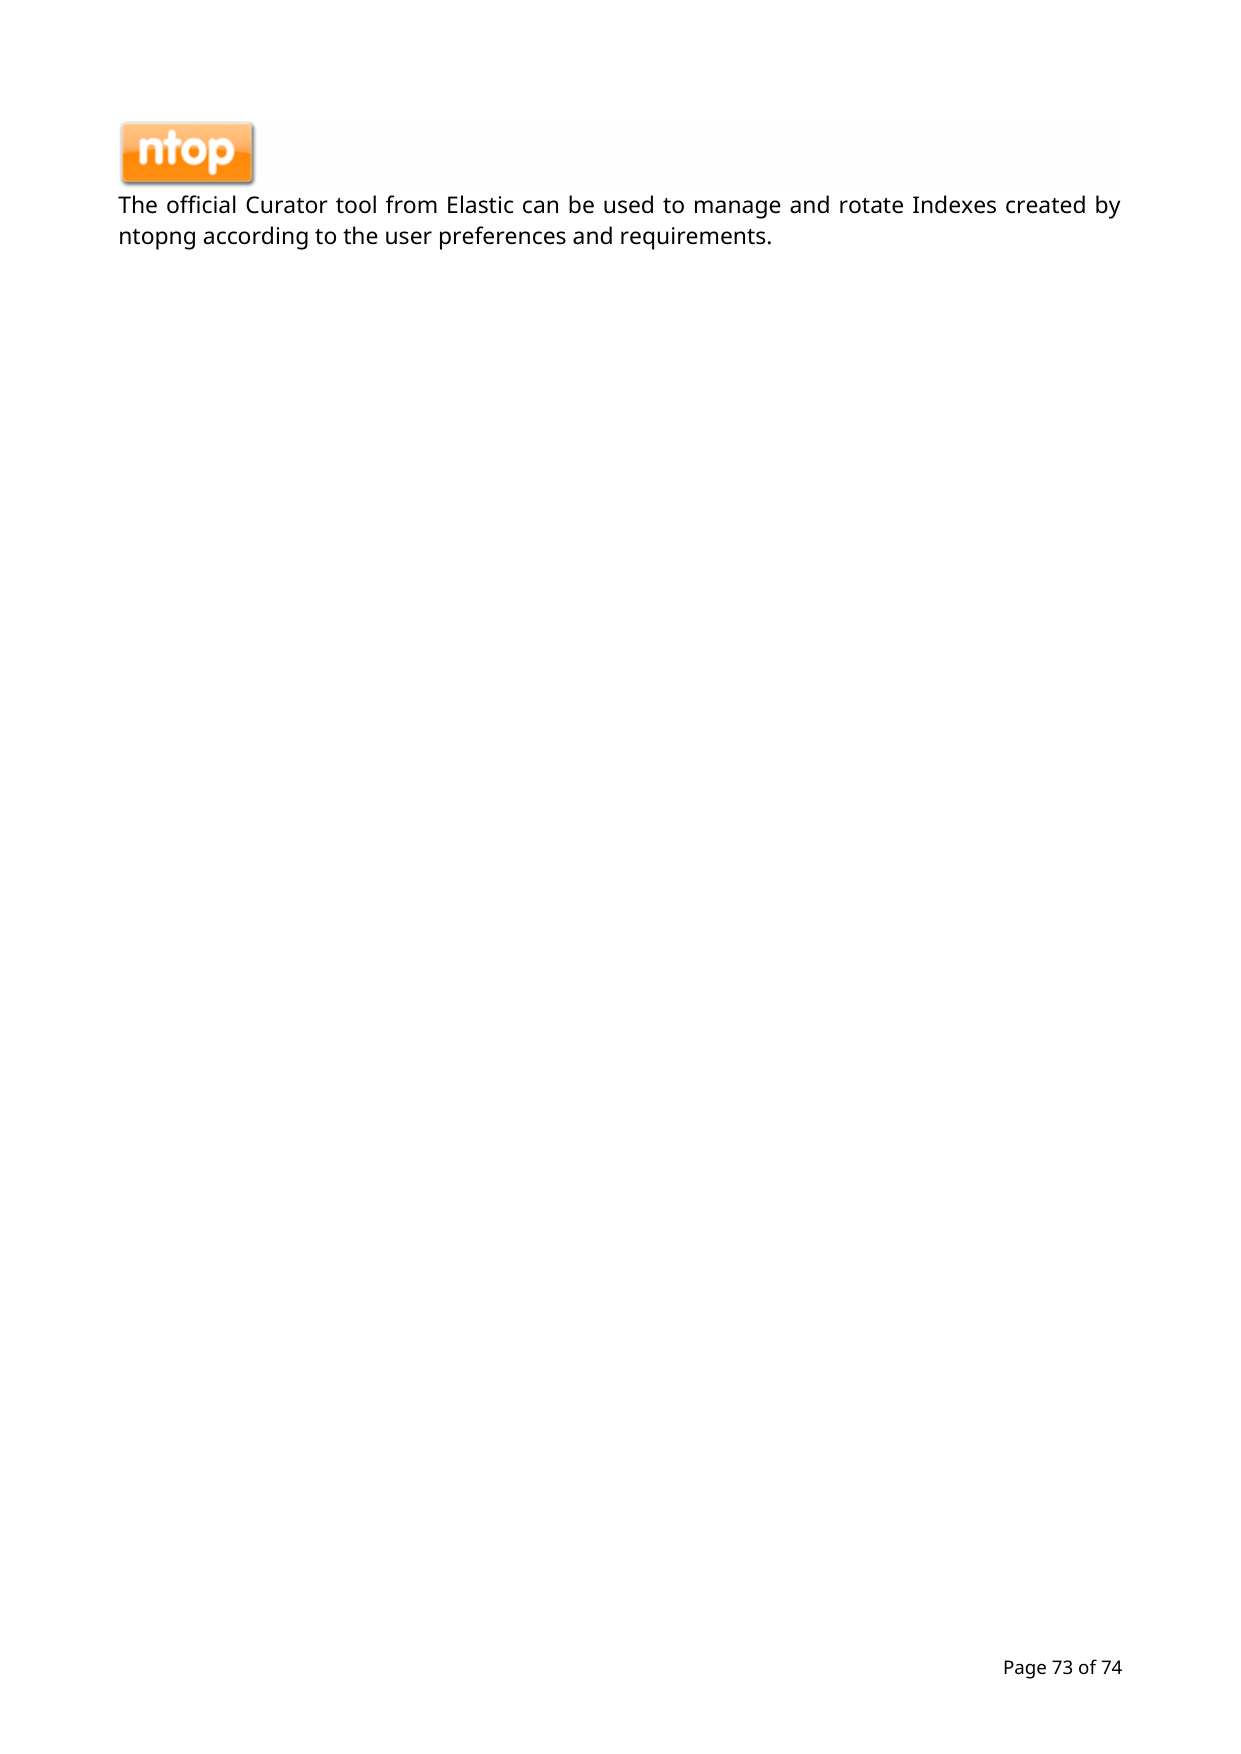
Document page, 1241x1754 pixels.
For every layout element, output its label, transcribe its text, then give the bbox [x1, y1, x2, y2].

text The official Curator tool from Elastic can be used to manage and rotate Indexes created by ntopng according to the user preferences and requirements. [118, 189, 1122, 251]
picture [118, 118, 259, 189]
